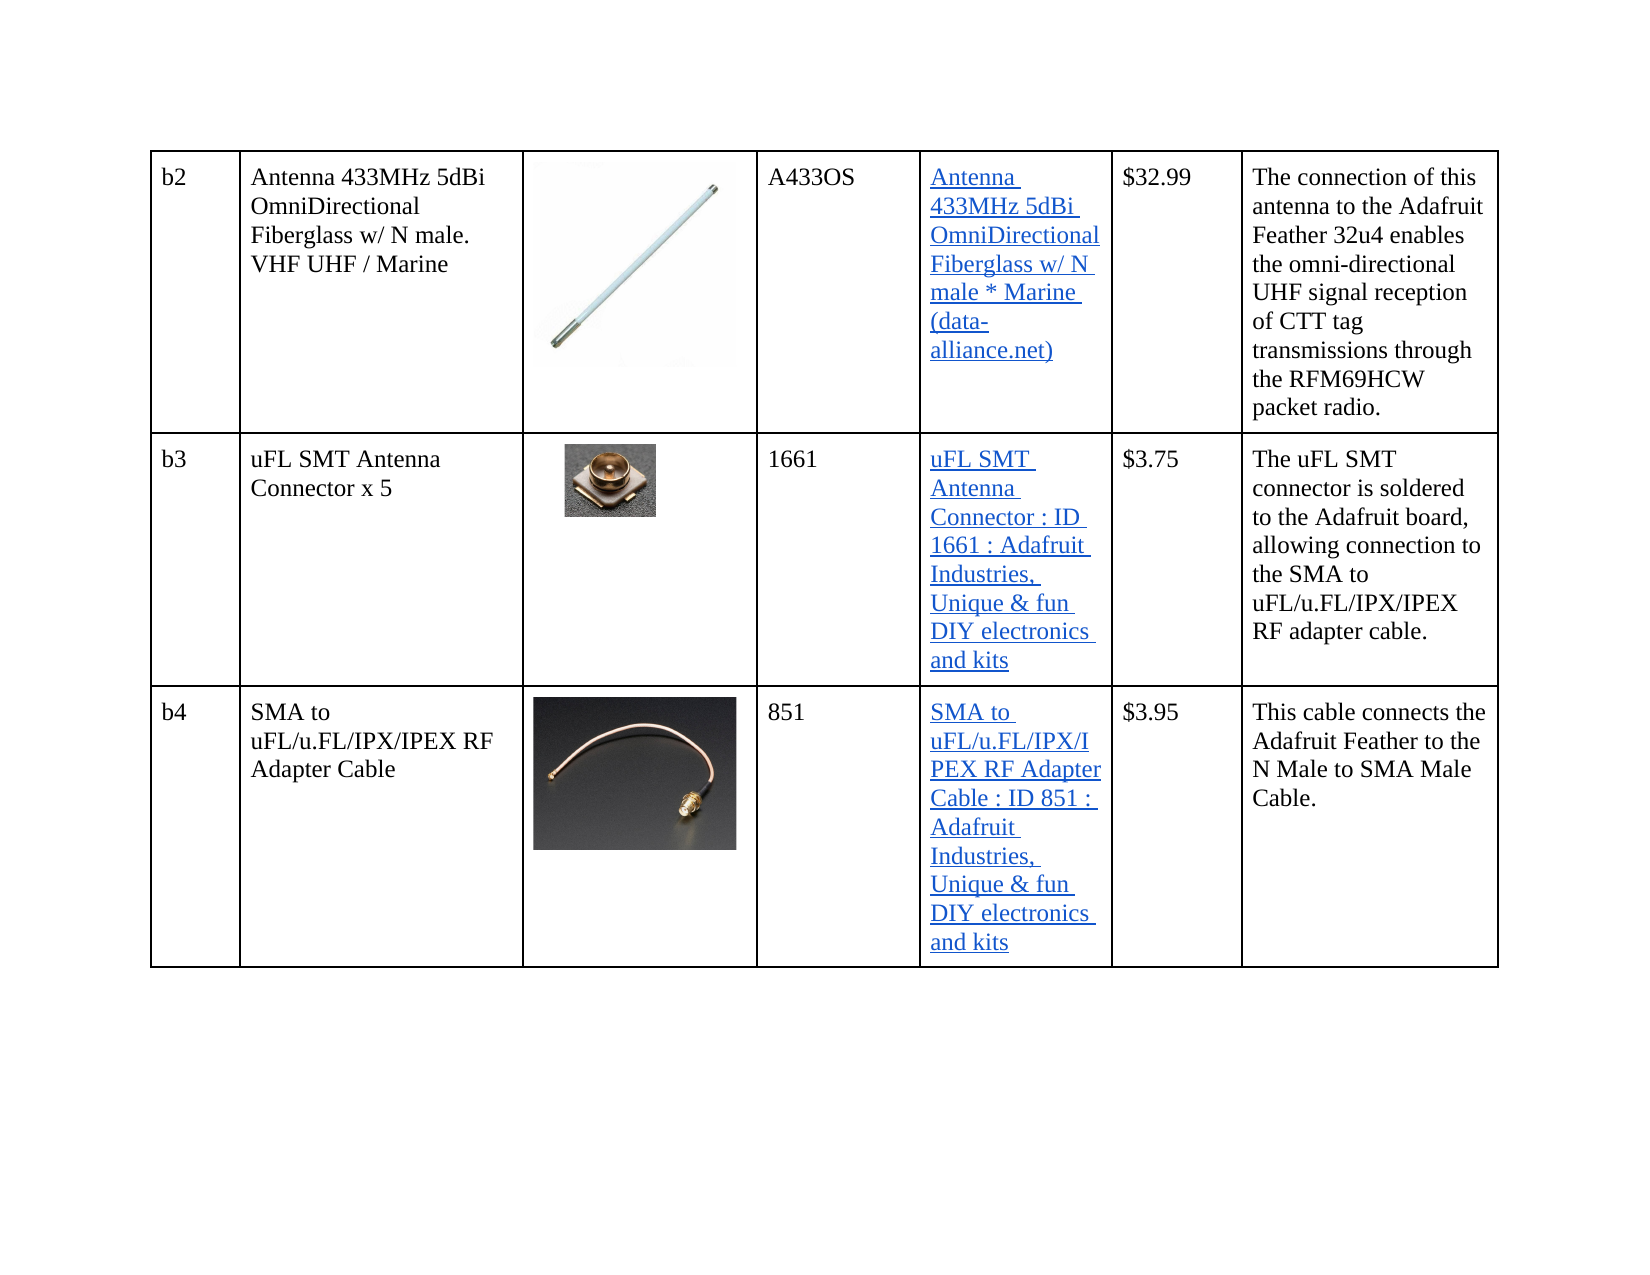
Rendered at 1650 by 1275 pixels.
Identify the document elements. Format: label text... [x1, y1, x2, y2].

table_cell $32.99 [1113, 152, 1241, 432]
table_cell b3 [152, 434, 239, 684]
table_cell This cable connects the Adafruit Feather to the N Male to SMA Male Cable. [1243, 687, 1497, 966]
table_cell [524, 434, 756, 684]
table_cell [524, 687, 756, 966]
table_cell uFL SMT Antenna Connector x 5 [241, 434, 522, 684]
picture [533, 162, 737, 367]
table_cell b2 [152, 152, 239, 432]
picture [533, 697, 737, 850]
table_cell The uFL SMT connector is soldered to the Adafruit board, allowing connection to the SMA to uFL/u.FL/IPX/IPEX RF adapter cable. [1243, 434, 1497, 684]
table_cell [524, 152, 756, 432]
table_cell SMA to uFL/u.FL/IPX/IPEX RF Adapter Cable [241, 687, 522, 966]
table_cell 1661 [758, 434, 919, 684]
table_cell The connection of this antenna to the Adafruit Feather 32u4 enables the omni-directional UHF signal reception of CTT tag transmissions through the RFM69HCW packet radio. [1243, 152, 1497, 432]
table_cell Antenna 433MHz 5dBi OmniDirectional Fiberglass w/ N male. VHF UHF / Marine [241, 152, 522, 432]
table_cell Antenna 433MHz 5dBi OmniDirectional Fiberglass w/ N male * Marine (data-alliance.net) [921, 152, 1111, 432]
table_cell $3.75 [1113, 434, 1241, 684]
table_cell A433OS [758, 152, 919, 432]
table_cell uFL SMT Antenna Connector : ID 1661 : Adafruit Industries, Unique & fun DIY electronics and kits [921, 434, 1111, 684]
table_cell 851 [758, 687, 919, 966]
table_cell $3.95 [1113, 687, 1241, 966]
picture [564, 444, 656, 517]
table_cell b4 [152, 687, 239, 966]
table_cell SMA to uFL/u.FL/IPX/IPEX RF Adapter Cable : ID 851 : Adafruit Industries, Unique & fun DIY electronics and kits [921, 687, 1111, 966]
